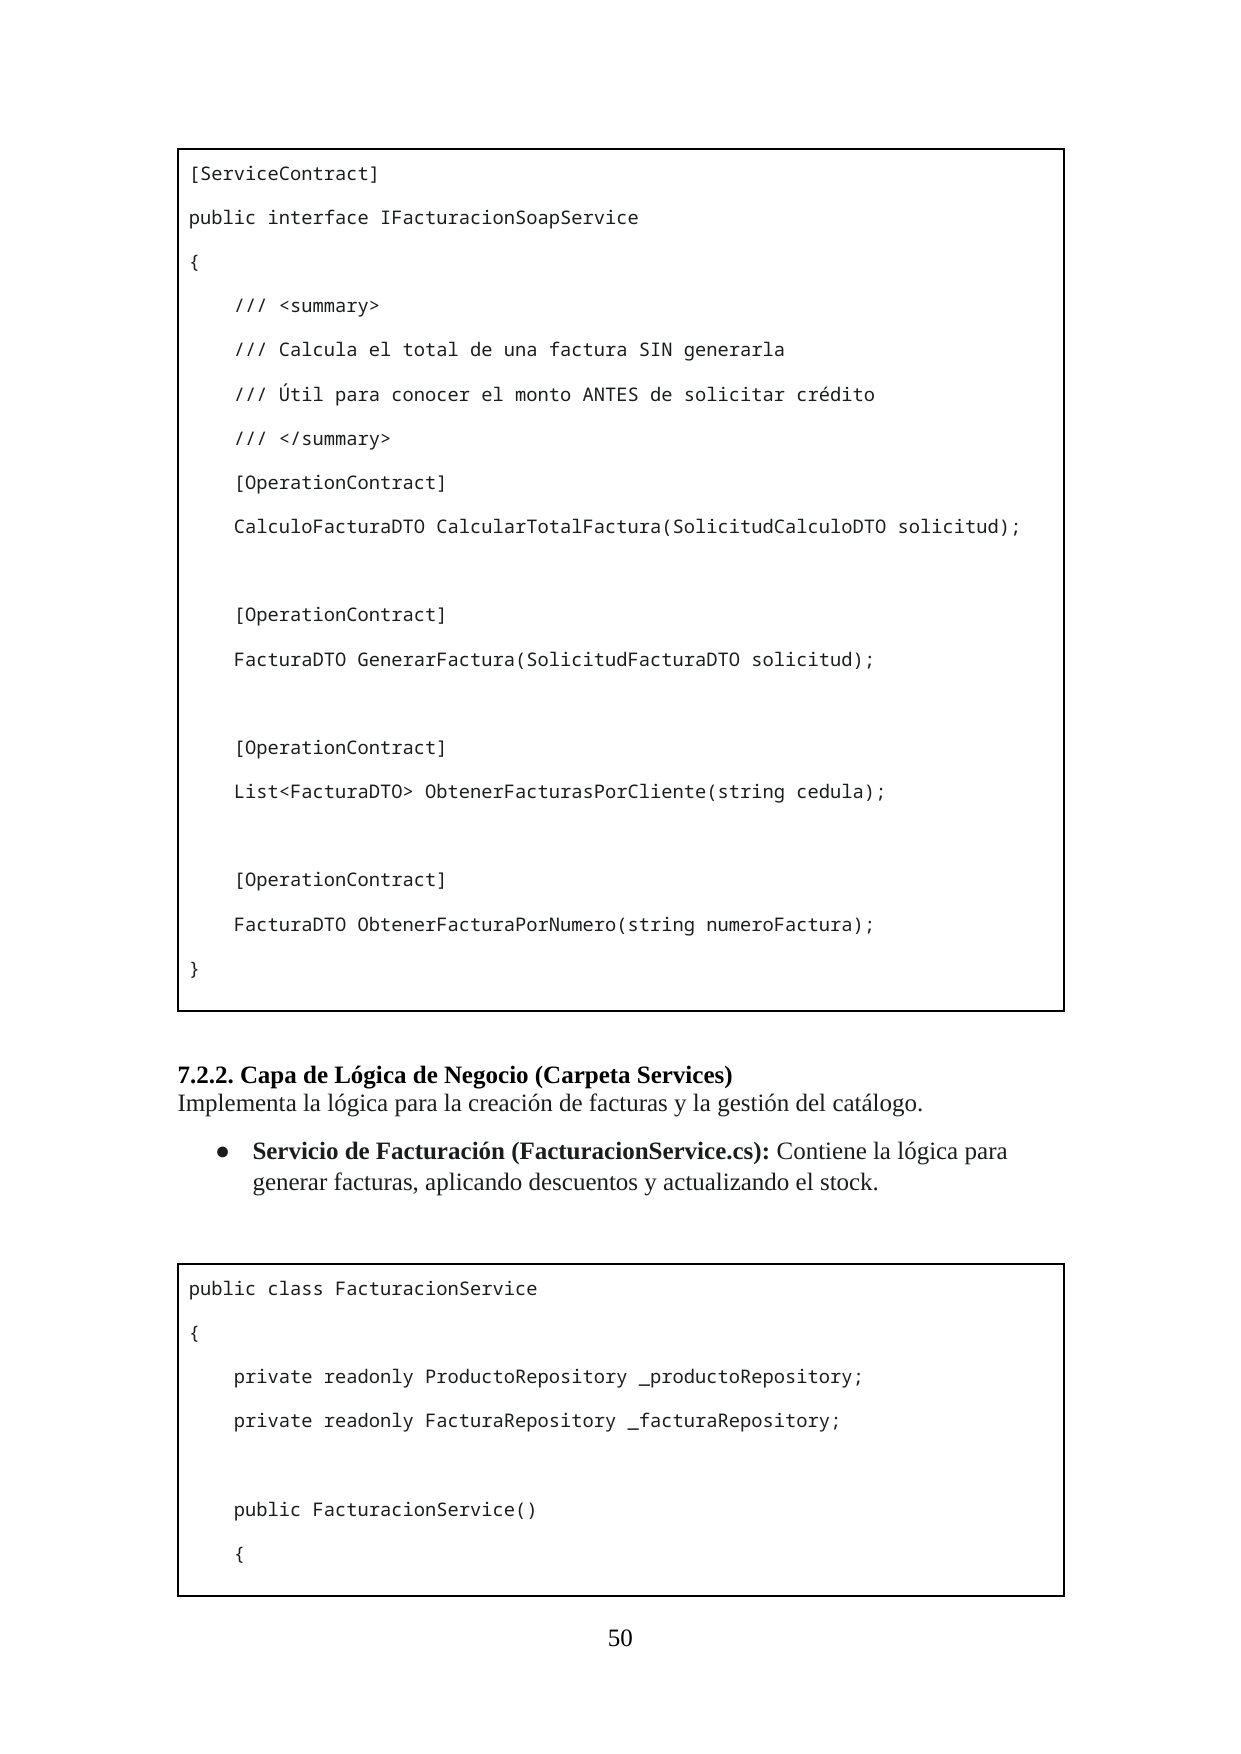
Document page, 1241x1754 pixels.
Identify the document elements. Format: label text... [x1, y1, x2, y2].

list Servicio de Facturación (FacturacionService.cs): Contiene la lógica para generar facturas, aplicando descuentos y actualizando el stock. [215, 1136, 1063, 1196]
text Implementa la lógica para la creación de facturas y la gestión del catálogo. [480, 1088, 1063, 1117]
subtitle 7.2.2. Capa de Lógica de Negocio (Carpeta Services) [177, 1060, 1063, 1088]
